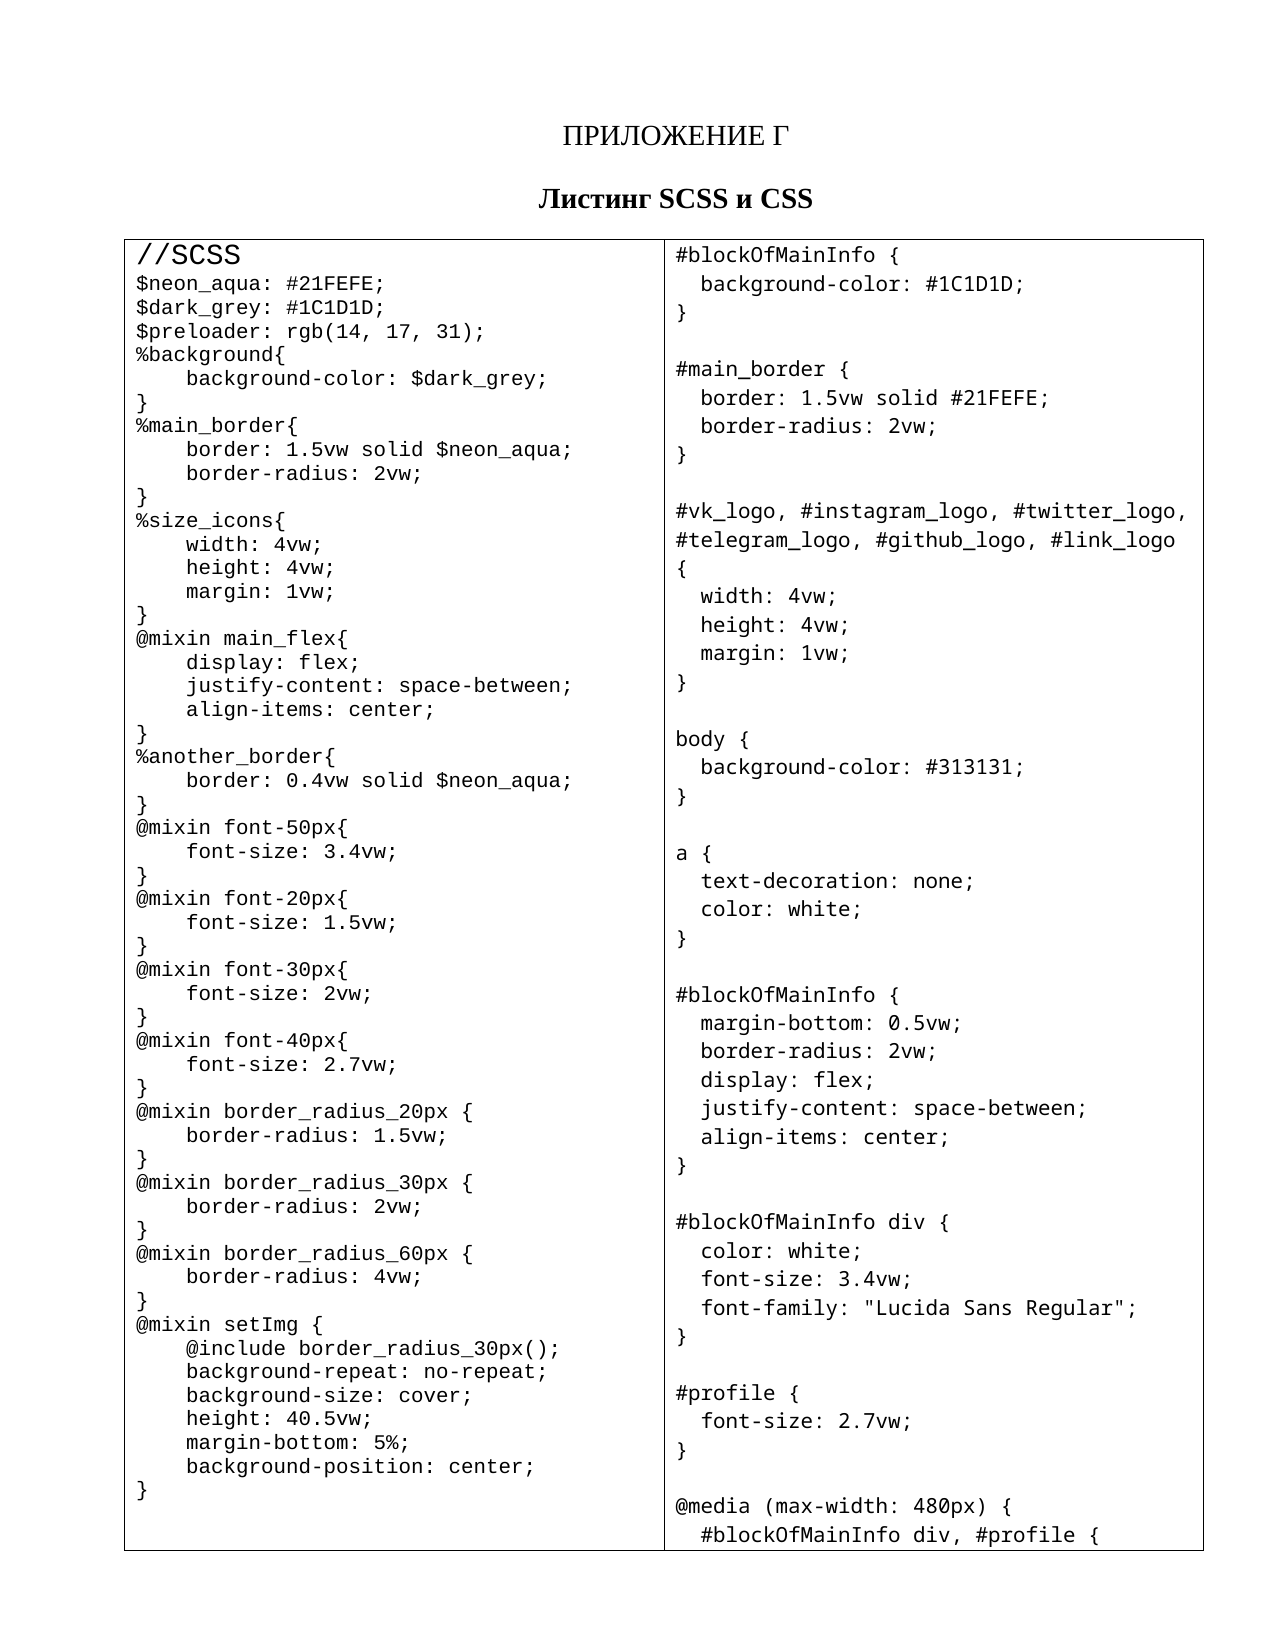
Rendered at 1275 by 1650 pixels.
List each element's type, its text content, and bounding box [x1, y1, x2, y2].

text ПРИЛОЖЕНИЕ Г [136, 118, 1216, 152]
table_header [665, 240, 1203, 1550]
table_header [125, 240, 664, 1550]
text Листинг SCSS и CSS [136, 181, 1216, 214]
